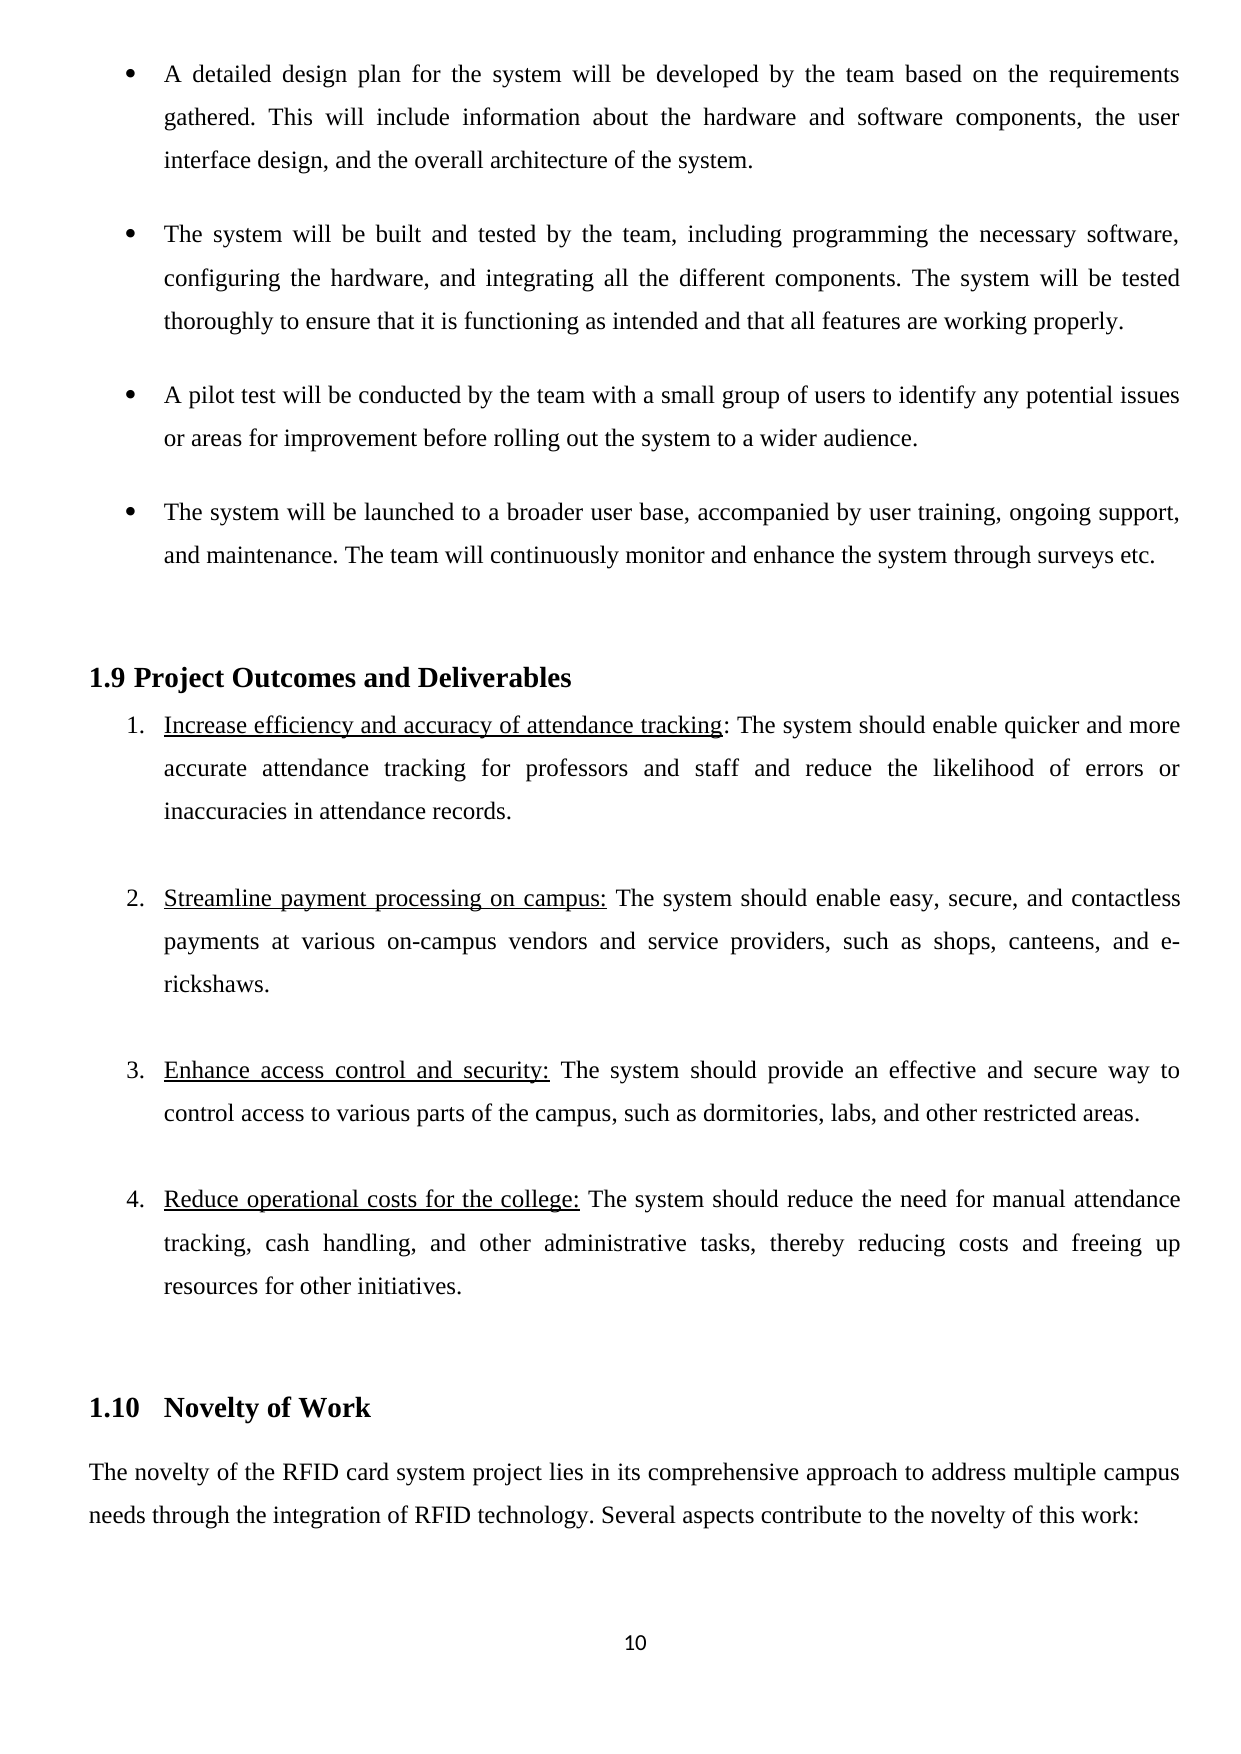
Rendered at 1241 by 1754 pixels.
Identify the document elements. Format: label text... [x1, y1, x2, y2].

list Reduce operational costs for the college: The system should reduce the need for manual attendance tracking, cash handling, and other administrative tasks, thereby reducing costs and freeing up resources for other initiatives. [126, 1184, 1181, 1299]
text The novelty of the RFID card system project lies in its comprehensive approach to address multiple campus needs through the integration of RFID technology. Several aspects contribute to the novelty of this work: [89, 1457, 1181, 1529]
list Project Outcomes and Deliverables [89, 660, 1181, 693]
list Increase efficiency and accuracy of attendance tracking: The system should enable quicker and more accurate attendance tracking for professors and staff and reduce the likelihood of errors or inaccuracies in attendance records. [126, 710, 1181, 825]
list The system will be built and tested by the team, including programming the necessary software, configuring the hardware, and integrating all the different components. The system will be tested thoroughly to ensure that it is functioning as intended and that all features are working properly. [126, 219, 1181, 334]
list The system will be launched to a broader user base, accompanied by user training, ongoing support, and maintenance. The team will continuously monitor and enhance the system through surveys etc. [126, 497, 1181, 569]
list Enhance access control and security: The system should provide an effective and secure way to control access to various parts of the campus, such as dormitories, labs, and other restricted areas. [126, 1055, 1181, 1127]
list A pilot test will be conducted by the team with a small group of users to identify any potential issues or areas for improvement before rolling out the system to a wider audience. [126, 380, 1181, 452]
list Streamline payment processing on campus: The system should enable easy, secure, and contactless payments at various on-campus vendors and service providers, such as shops, canteens, and e-rickshaws. [126, 883, 1181, 998]
list Novelty of Work [89, 1390, 1181, 1424]
list A detailed design plan for the system will be developed by the team based on the requirements gathered. This will include information about the hardware and software components, the user interface design, and the overall architecture of the system. [126, 59, 1181, 174]
